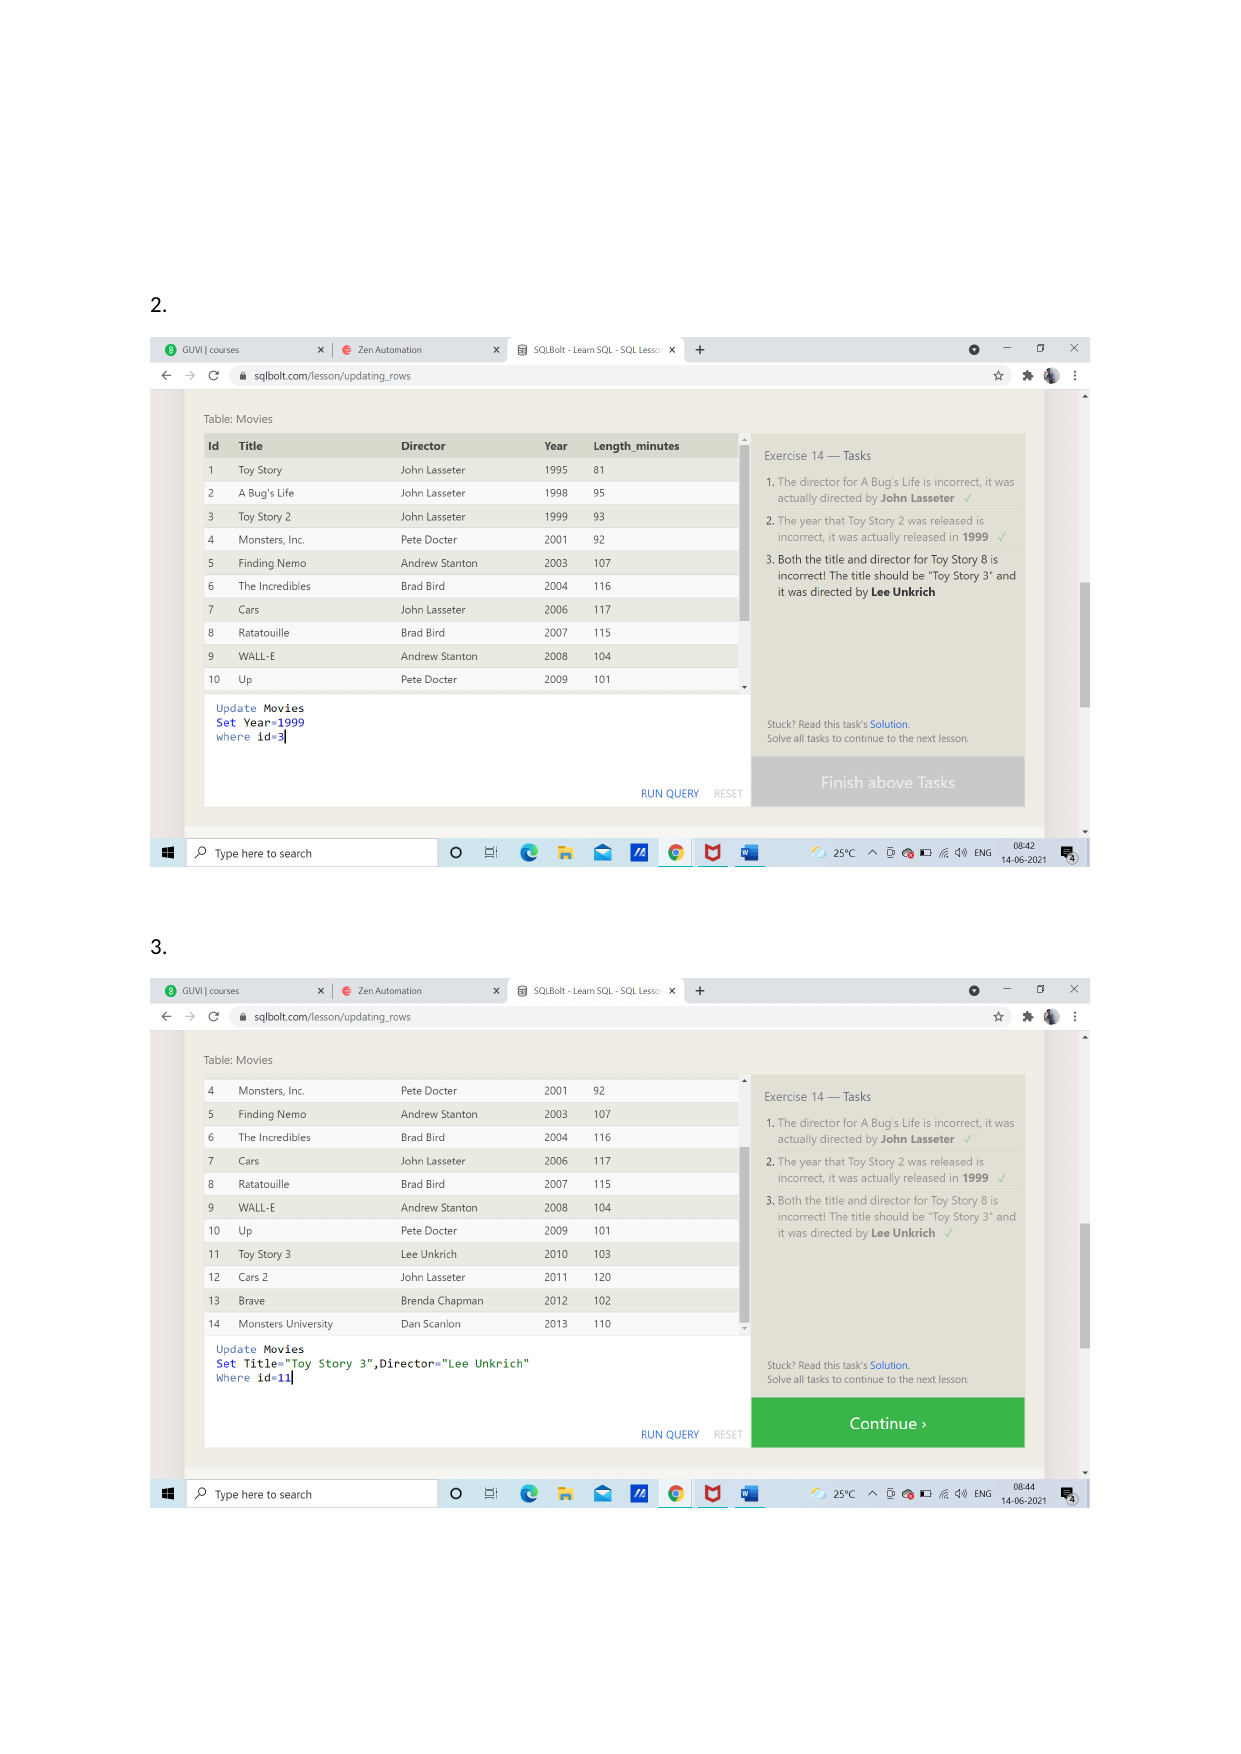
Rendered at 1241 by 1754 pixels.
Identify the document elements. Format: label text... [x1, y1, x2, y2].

picture [150, 337, 1091, 867]
picture [150, 978, 1091, 1508]
text 2. [150, 291, 1090, 319]
text 3. [150, 932, 1090, 960]
